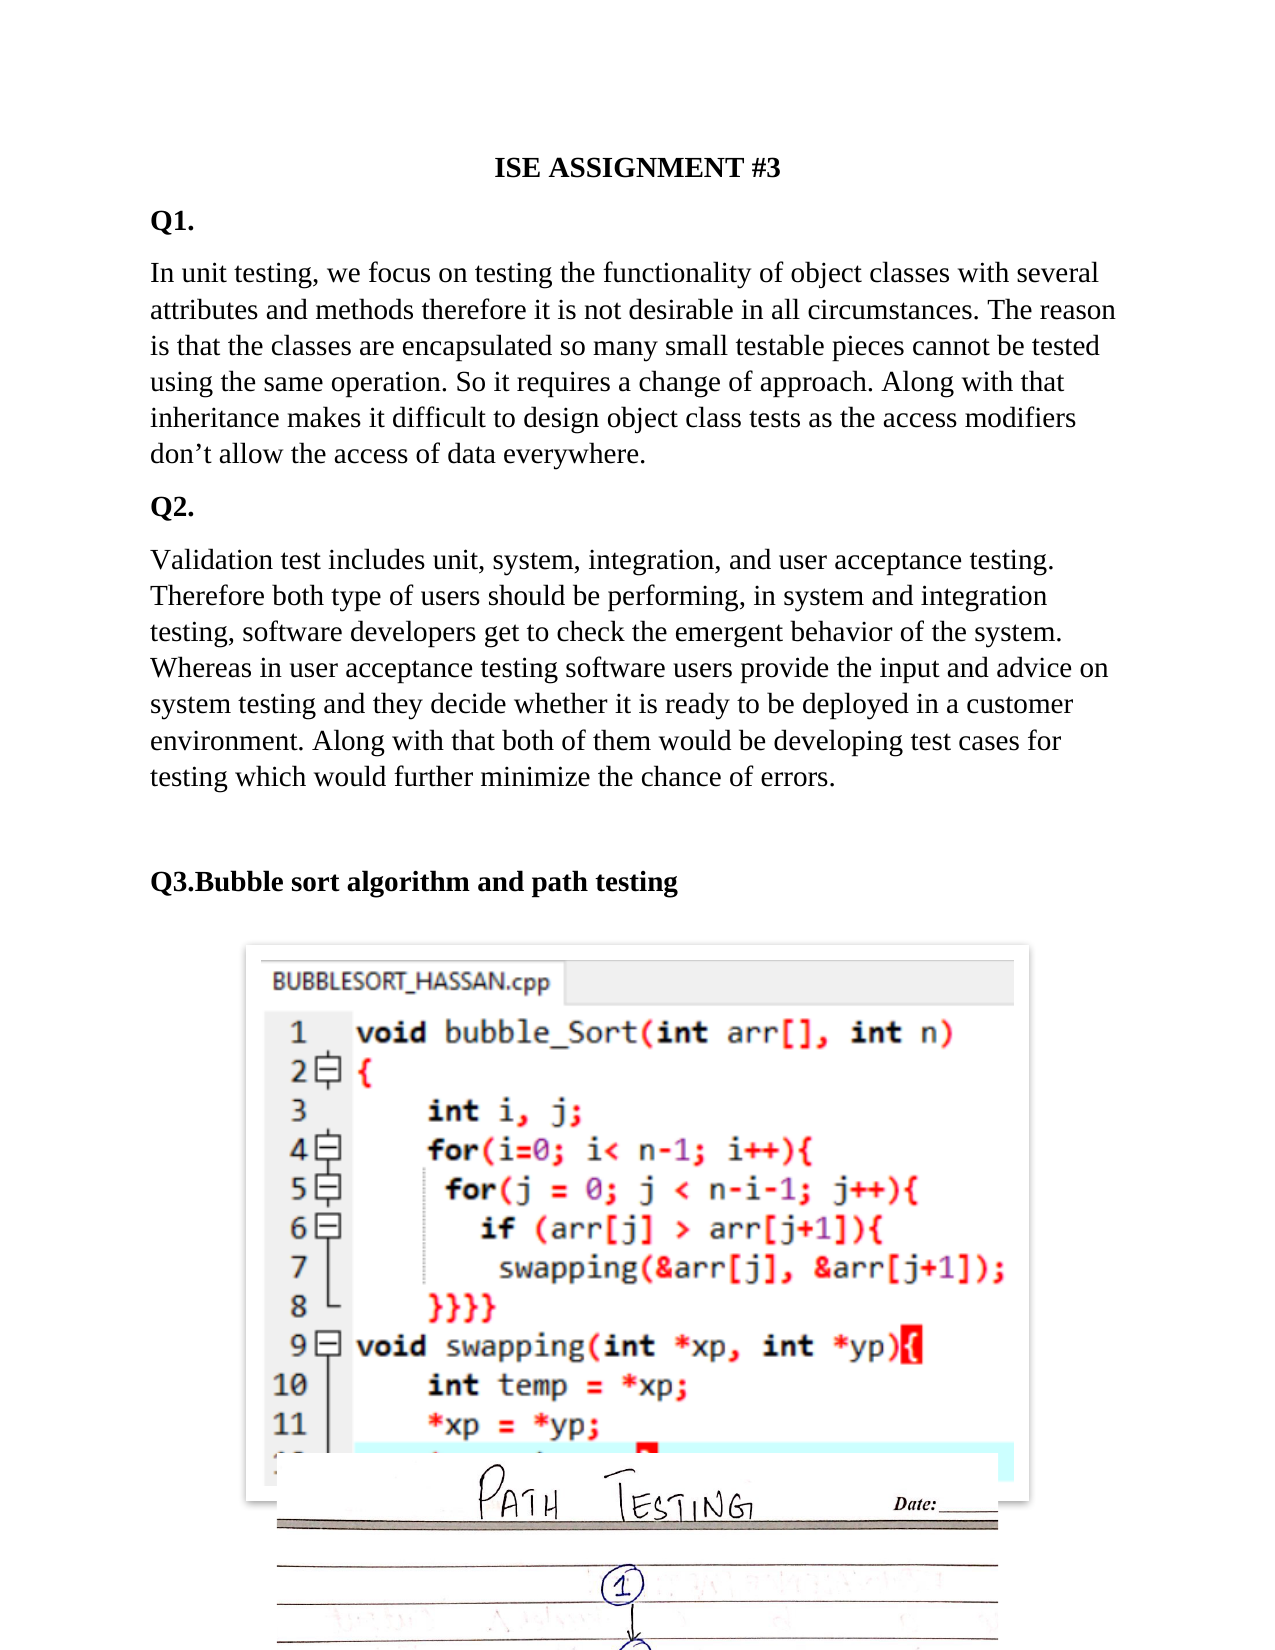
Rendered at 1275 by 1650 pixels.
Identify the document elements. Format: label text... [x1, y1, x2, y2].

text Q2. [150, 489, 1125, 523]
picture [261, 960, 1014, 1486]
text In unit testing, we focus on testing the functionality of object classes with several attributes and methods therefore it is not desirable in all circumstances. The reason is that the classes are encapsulated so many small testable pieces cannot be tested using the same operation. So it requires a change of approach. Along with that inheritance makes it difficult to design object class tests as the access modifiers don’t allow the access of data everywhere. [150, 256, 1125, 470]
text Validation test includes unit, system, integration, and user acceptance testing. Therefore both type of users should be performing, in system and integration testing, software developers get to check the emergent behavior of the system. Whereas in user acceptance testing software users provide the input and advice on system testing and they decide whether it is ready to be deployed in a customer environment. Along with that both of them would be developing test cases for testing which would further minimize the chance of errors. [150, 542, 1125, 792]
text Q1. [150, 203, 1125, 236]
text Q3.Bubble sort algorithm and path testing [150, 864, 1125, 898]
text ISE ASSIGNMENT #3 [150, 150, 1125, 183]
